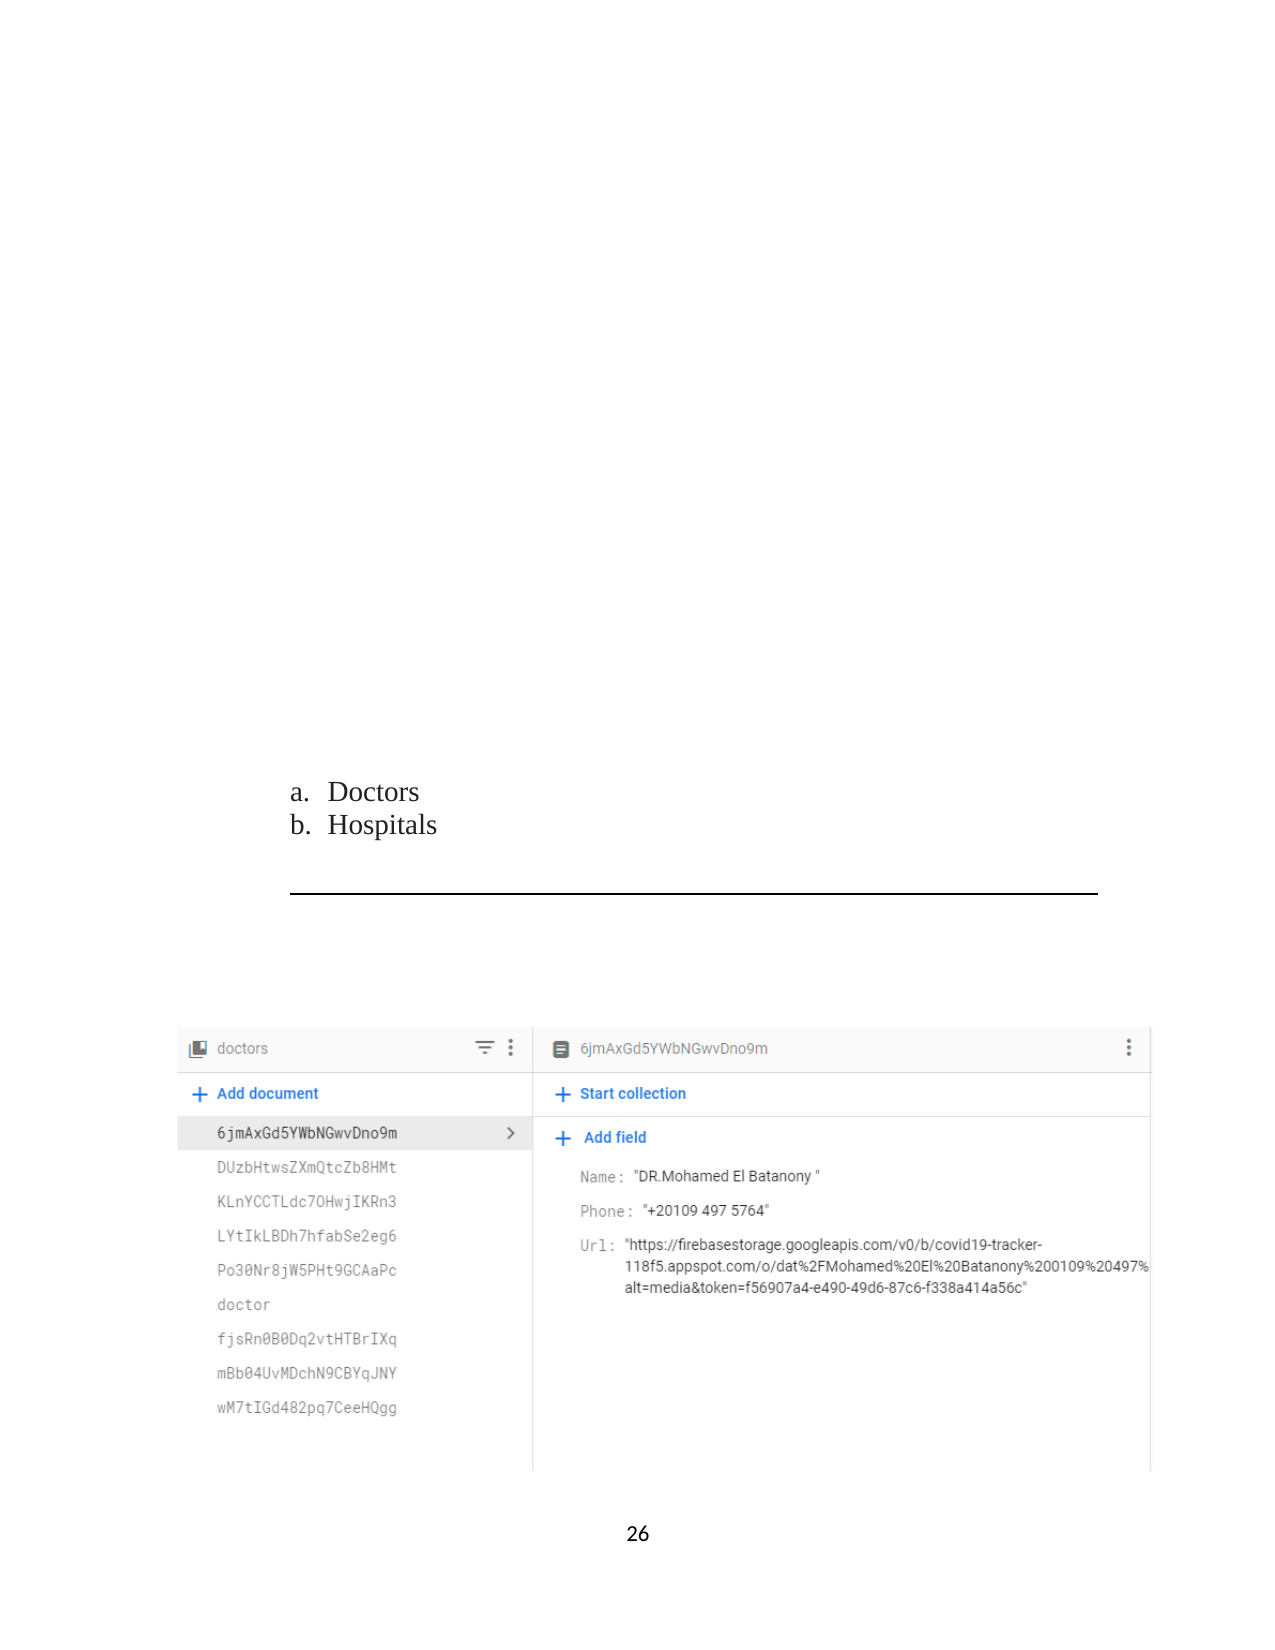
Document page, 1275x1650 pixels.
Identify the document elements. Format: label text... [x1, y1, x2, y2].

list Doctors [290, 774, 1098, 807]
list Hospitals [290, 807, 1098, 893]
picture [177, 1027, 1153, 1471]
